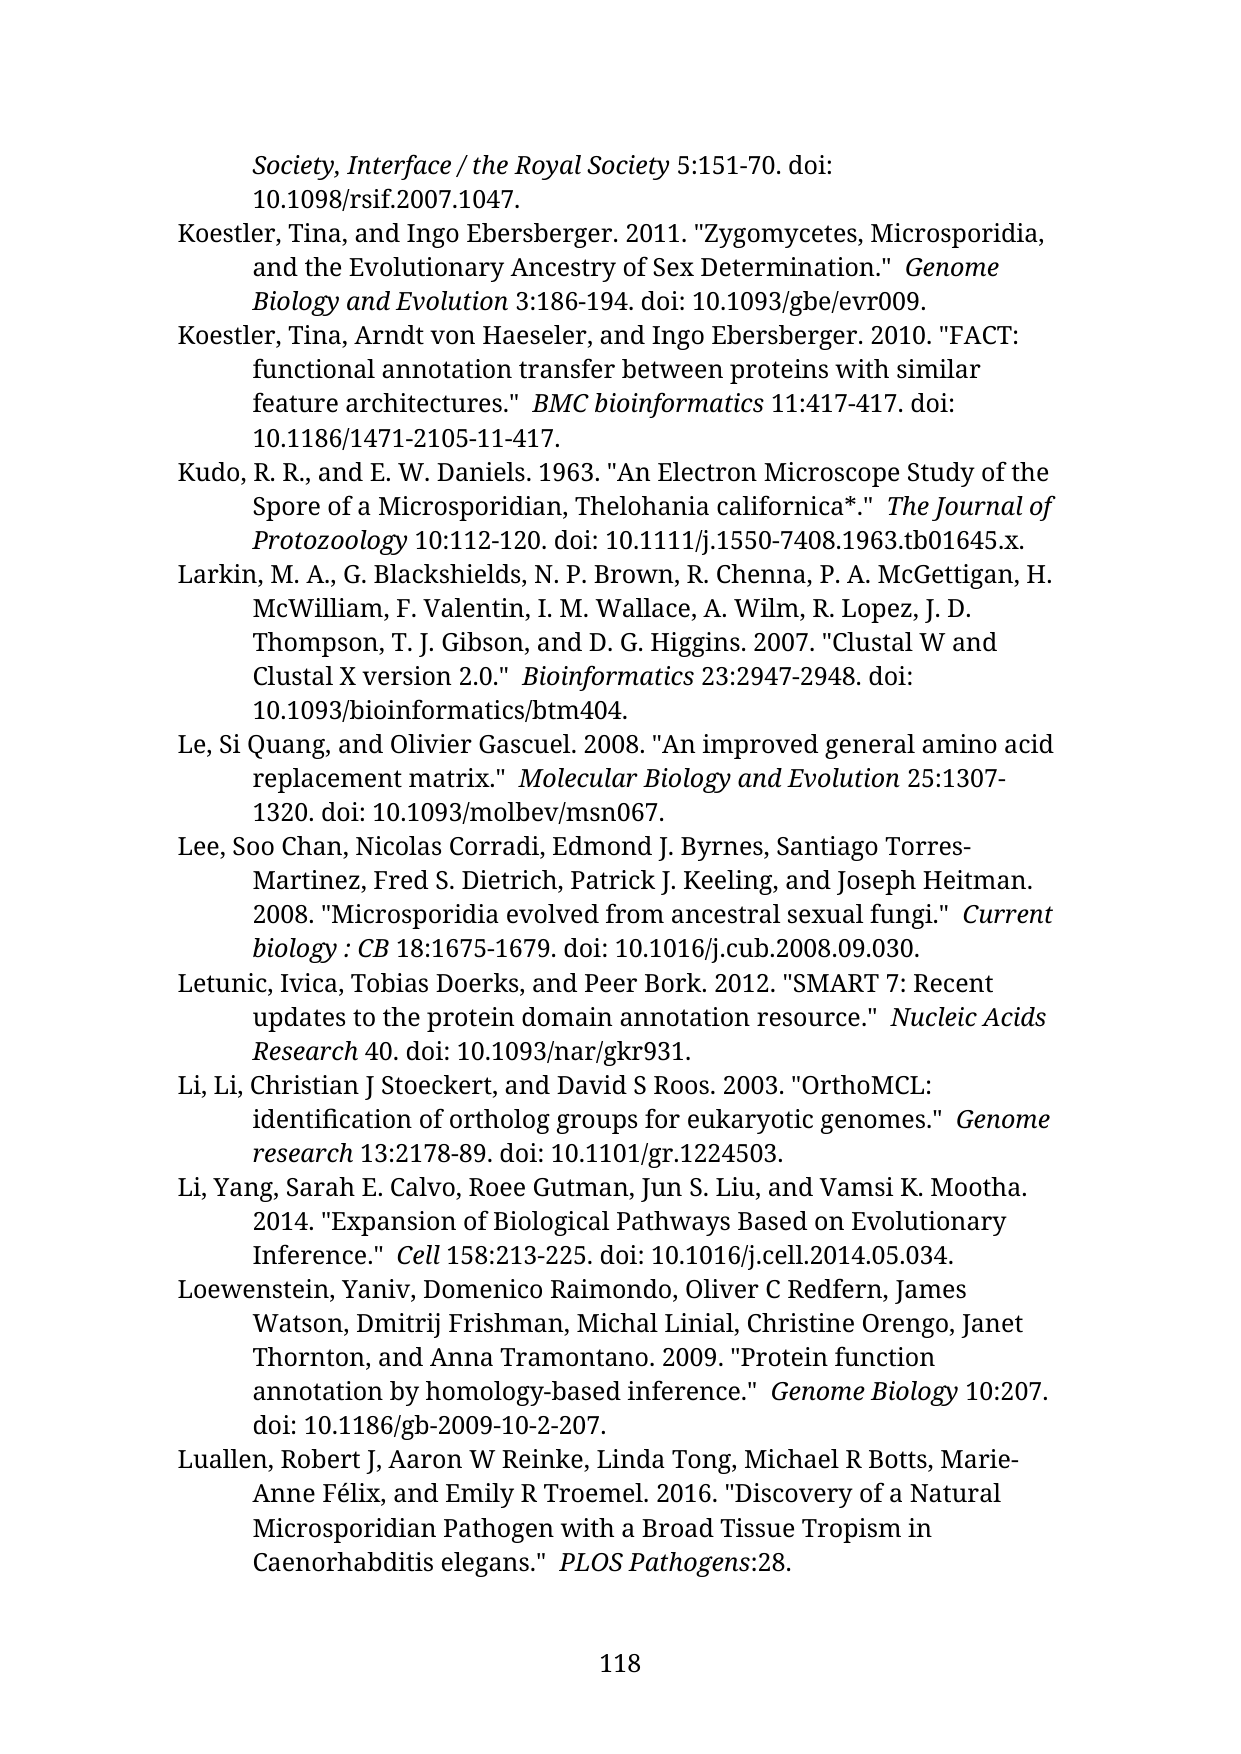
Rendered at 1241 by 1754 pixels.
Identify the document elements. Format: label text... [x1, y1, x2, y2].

text Letunic, Ivica, Tobias Doerks, and Peer Bork. 2012. "SMART 7: Recent updates to the protein domain annotation resource." Nucleic Acids Research 40. doi: 10.1093/nar/gkr931. [177, 965, 1063, 1067]
text Li, Li, Christian J Stoeckert, and David S Roos. 2003. "OrthoMCL: identification of ortholog groups for eukaryotic genomes." Genome research 13:2178-89. doi: 10.1101/gr.1224503. [177, 1067, 1063, 1169]
text Luallen, Robert J, Aaron W Reinke, Linda Tong, Michael R Botts, Marie-Anne Félix, and Emily R Troemel. 2016. "Discovery of a Natural Microsporidian Pathogen with a Broad Tissue Tropism in Caenorhabditis elegans." PLOS Pathogens:28. [177, 1442, 1063, 1578]
text Larkin, M. A., G. Blackshields, N. P. Brown, R. Chenna, P. A. McGettigan, H. McWilliam, F. Valentin, I. M. Wallace, A. Wilm, R. Lopez, J. D. Thompson, T. J. Gibson, and D. G. Higgins. 2007. "Clustal W and Clustal X version 2.0." Bioinformatics 23:2947-2948. doi: 10.1093/bioinformatics/btm404. [177, 556, 1063, 727]
text Li, Yang, Sarah E. Calvo, Roee Gutman, Jun S. Liu, and Vamsi K. Mootha. 2014. "Expansion of Biological Pathways Based on Evolutionary Inference." Cell 158:213-225. doi: 10.1016/j.cell.2014.05.034. [177, 1169, 1063, 1272]
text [177, 148, 1063, 216]
text Loewenstein, Yaniv, Domenico Raimondo, Oliver C Redfern, James Watson, Dmitrij Frishman, Michal Linial, Christine Orengo, Janet Thornton, and Anna Tramontano. 2009. "Protein function annotation by homology-based inference." Genome Biology 10:207. doi: 10.1186/gb-2009-10-2-207. [177, 1272, 1063, 1442]
text Lee, Soo Chan, Nicolas Corradi, Edmond J. Byrnes, Santiago Torres-Martinez, Fred S. Dietrich, Patrick J. Keeling, and Joseph Heitman. 2008. "Microsporidia evolved from ancestral sexual fungi." Current biology : CB 18:1675-1679. doi: 10.1016/j.cub.2008.09.030. [177, 829, 1063, 965]
text Koestler, Tina, and Ingo Ebersberger. 2011. "Zygomycetes, Microsporidia, and the Evolutionary Ancestry of Sex Determination." Genome Biology and Evolution 3:186-194. doi: 10.1093/gbe/evr009. [177, 216, 1063, 318]
text Le, Si Quang, and Olivier Gascuel. 2008. "An improved general amino acid replacement matrix." Molecular Biology and Evolution 25:1307-1320. doi: 10.1093/molbev/msn067. [177, 727, 1063, 829]
text Kudo, R. R., and E. W. Daniels. 1963. "An Electron Microscope Study of the Spore of a Microsporidian, Thelohania californica*." The Journal of Protozoology 10:112-120. doi: 10.1111/j.1550-7408.1963.tb01645.x. [177, 454, 1063, 556]
text Koestler, Tina, Arndt von Haeseler, and Ingo Ebersberger. 2010. "FACT: functional annotation transfer between proteins with similar feature architectures." BMC bioinformatics 11:417-417. doi: 10.1186/1471-2105-11-417. [177, 318, 1063, 454]
